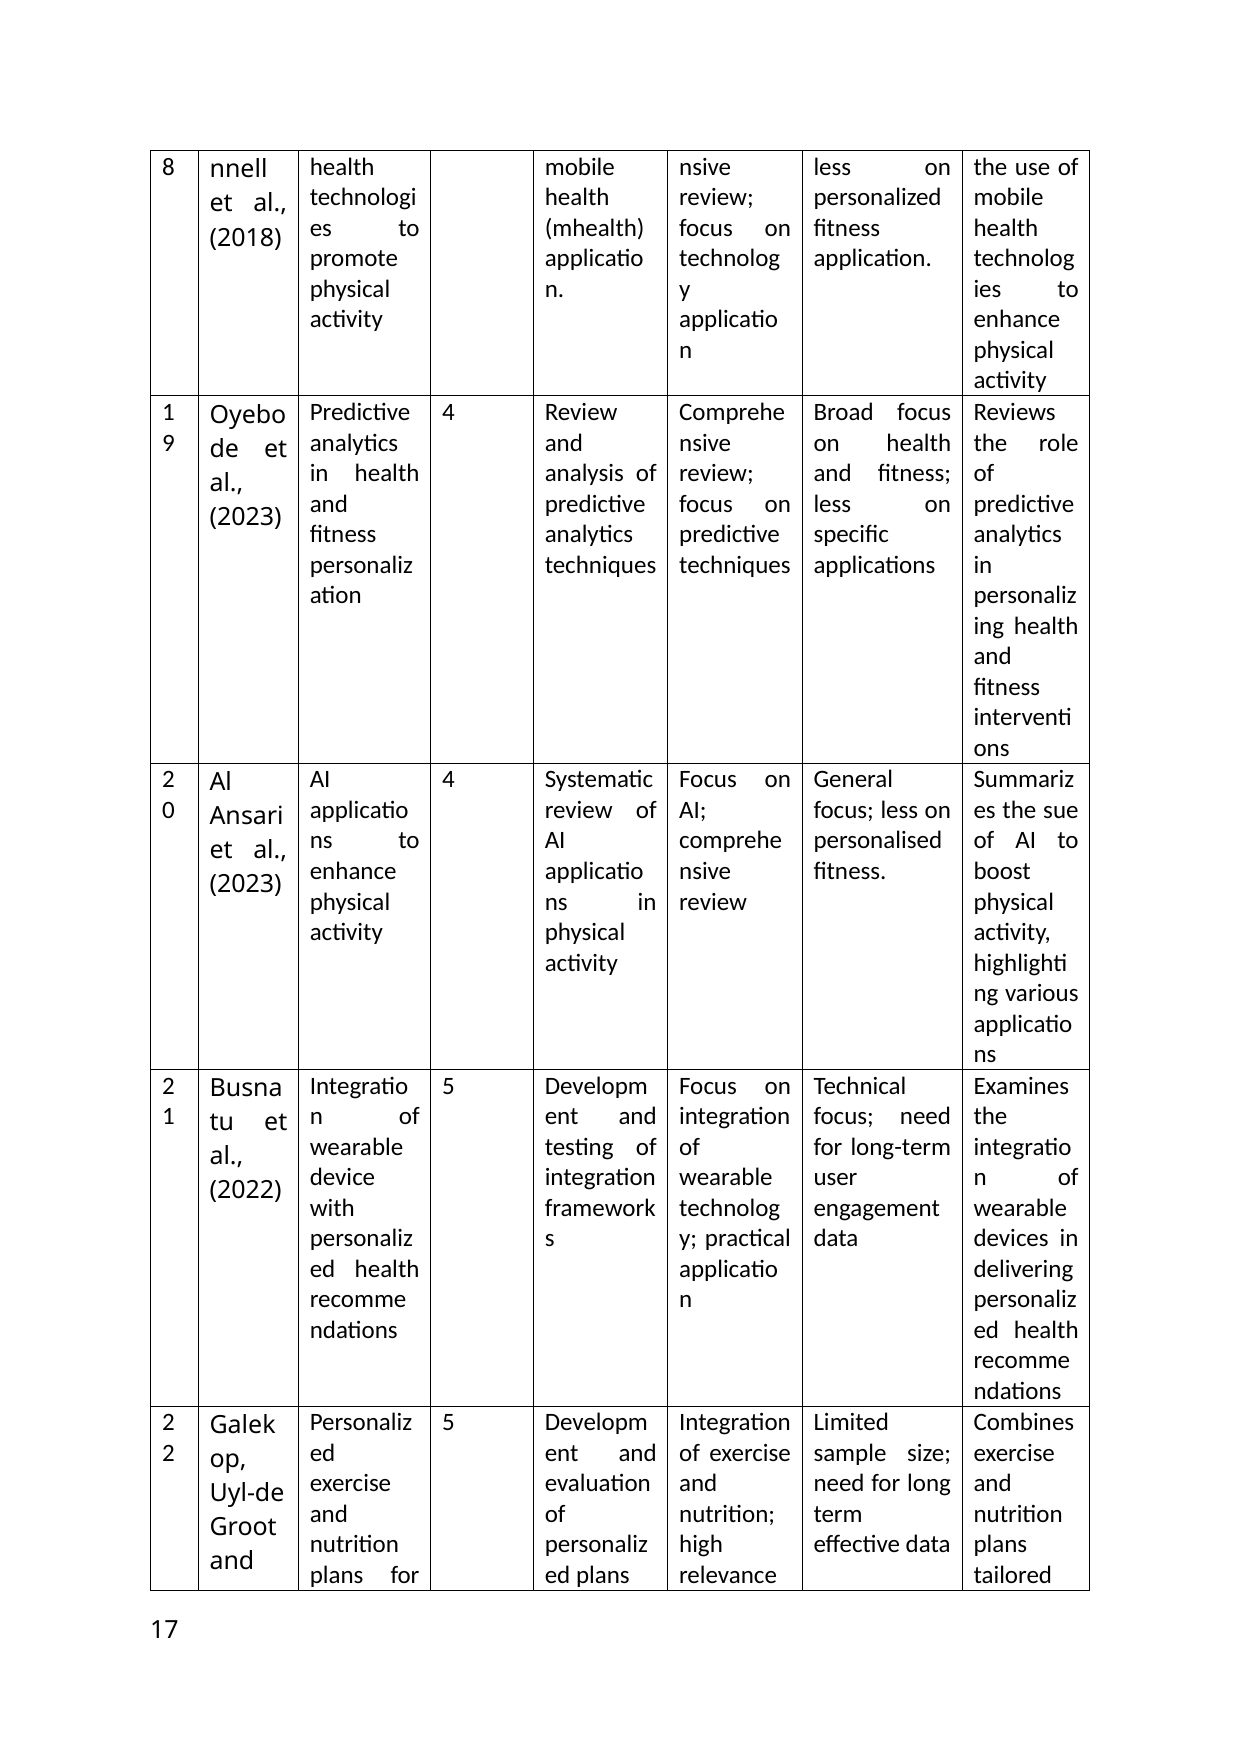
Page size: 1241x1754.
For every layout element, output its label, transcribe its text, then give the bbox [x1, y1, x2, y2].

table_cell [668, 151, 802, 395]
table_cell AI applications to enhance physical activity [299, 764, 430, 1069]
table_cell General focus; less on personalised fitness. [803, 764, 962, 1069]
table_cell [534, 1407, 667, 1590]
table_cell 22 [151, 1407, 198, 1590]
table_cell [963, 151, 1089, 395]
table_cell [199, 1407, 298, 1590]
table_cell 4 [431, 151, 533, 395]
table_cell [199, 764, 298, 1069]
table_cell Integration of wearable device with personalized health recommendations [299, 1070, 430, 1406]
table_cell 4 [431, 396, 533, 762]
table_cell Systematic review of AI applications in physical activity [534, 764, 667, 1069]
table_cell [534, 151, 667, 395]
table_cell Summarizes the sue of AI to boost physical activity, highlighting various applications [963, 764, 1089, 1069]
table_cell [199, 396, 298, 762]
table_cell 5 [431, 1407, 533, 1590]
table_cell 4 [431, 764, 533, 1069]
table_cell Predictive analytics in health and fitness personalization [299, 396, 430, 762]
table_cell Reviews the role of predictive analytics in personalizing health and fitness interventions [963, 396, 1089, 762]
table_cell Focus on integration of wearable technology; practical application [668, 1070, 802, 1406]
table_cell Comprehensive review; focus on predictive techniques [668, 396, 802, 762]
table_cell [668, 1407, 802, 1590]
table_cell [199, 151, 298, 395]
table_cell Development and testing of integration frameworks [534, 1070, 667, 1406]
table_cell Technical focus; need for long-term user engagement data [803, 1070, 962, 1406]
table_cell 18 [151, 151, 198, 395]
table_cell Focus on AI; comprehensive review [668, 764, 802, 1069]
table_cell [803, 151, 962, 395]
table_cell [299, 151, 430, 395]
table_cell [963, 1407, 1089, 1590]
table_cell [199, 1070, 298, 1406]
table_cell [299, 1407, 430, 1590]
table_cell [803, 1407, 962, 1590]
table_cell 5 [431, 1070, 533, 1406]
table_cell 19 [151, 396, 198, 762]
table_cell Broad focus on health and fitness; less on specific applications [803, 396, 962, 762]
table_cell 20 [151, 764, 198, 1069]
table_cell Examines the integration of wearable devices in delivering personalized health recommendations [963, 1070, 1089, 1406]
table_cell 21 [151, 1070, 198, 1406]
table_cell Review and analysis of predictive analytics techniques [534, 396, 667, 762]
